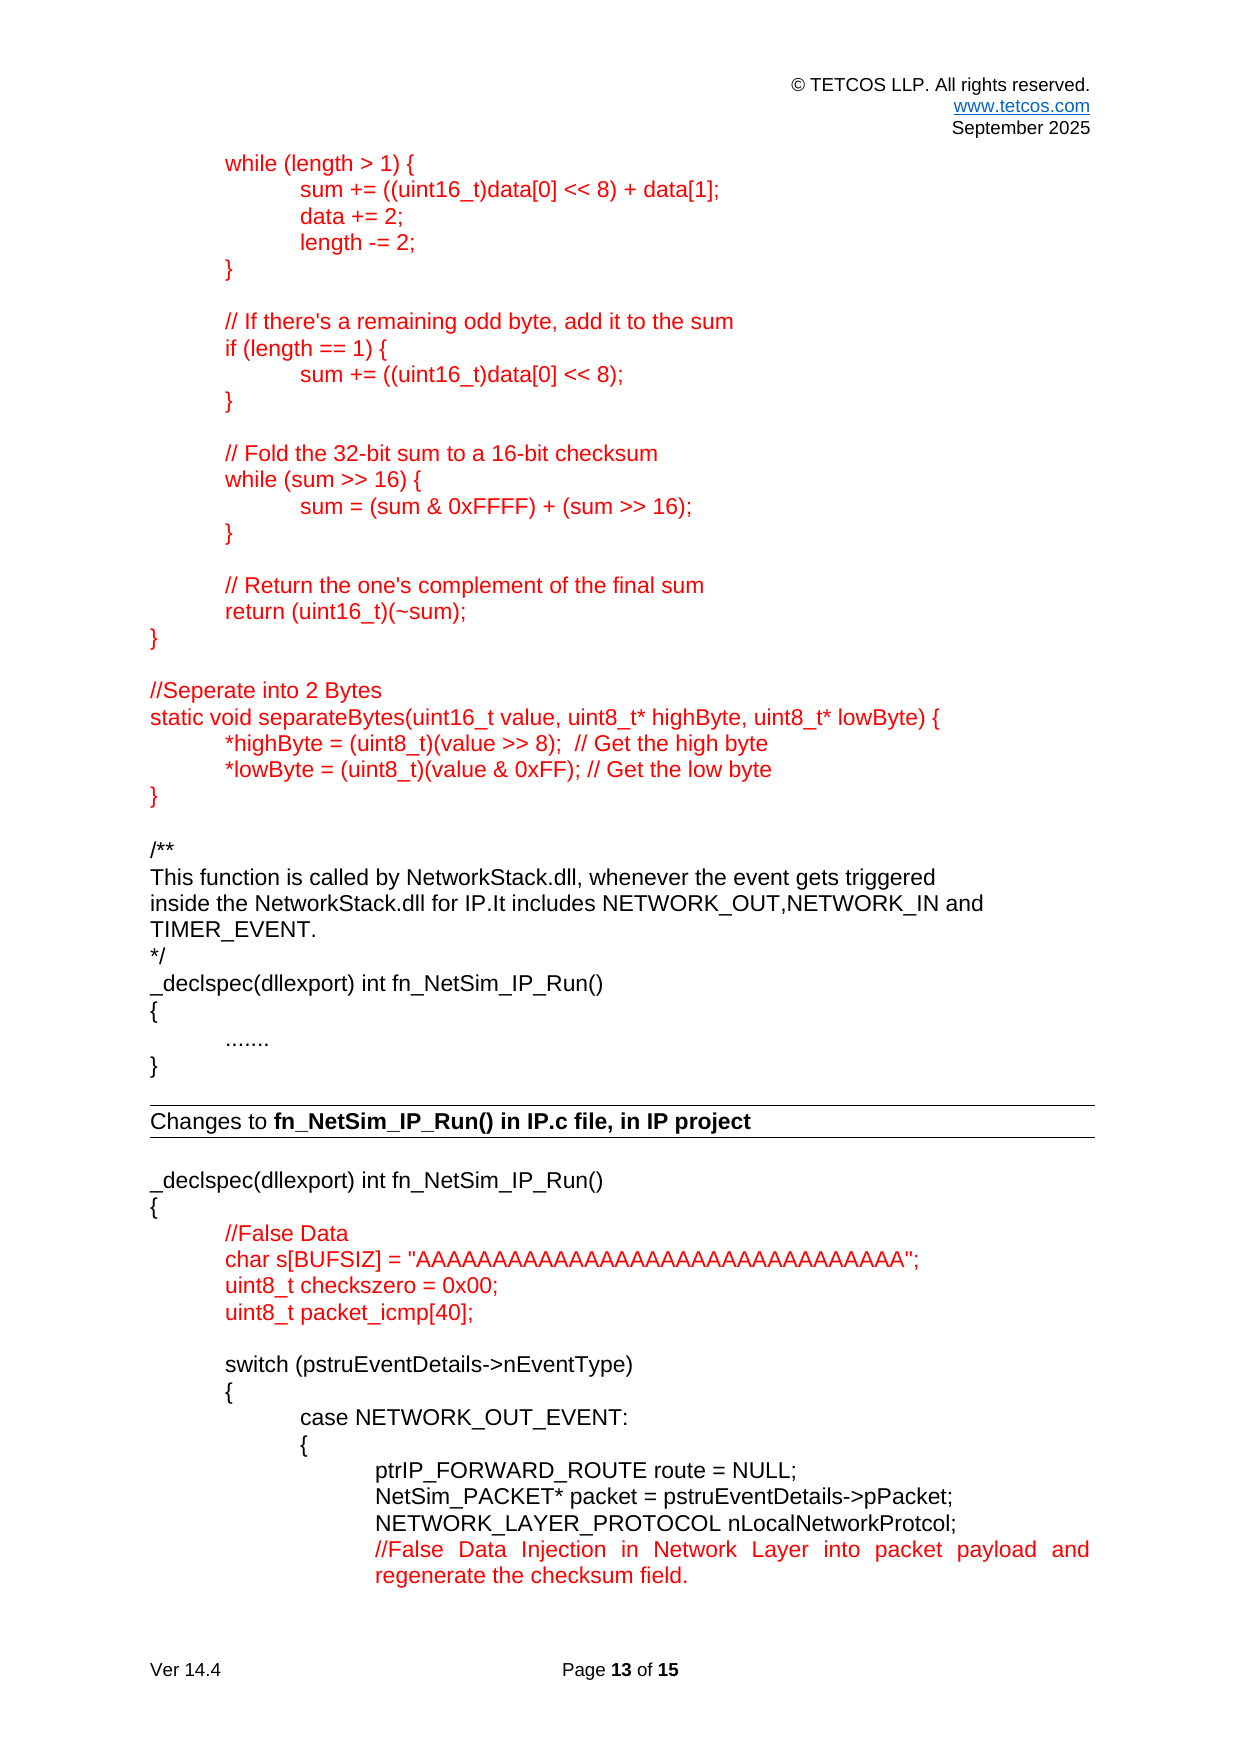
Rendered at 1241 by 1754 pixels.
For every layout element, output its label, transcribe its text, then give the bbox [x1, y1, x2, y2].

text This function is called by NetworkStack.dll, whenever the event gets triggered [150, 864, 1090, 890]
text length -= 2; [150, 229, 1090, 255]
text { [150, 1378, 1090, 1404]
text while (length > 1) { [150, 150, 1090, 176]
text sum += ((uint16_t)data[0] << 8); [150, 361, 1090, 387]
text */ [150, 943, 1090, 969]
text static void separateBytes(uint16_t value, uint8_t* highByte, uint8_t* lowByte) { [150, 703, 1090, 730]
text NetSim_PACKET* packet = pstruEventDetails->pPacket; [150, 1483, 1090, 1509]
text char s[BUFSIZ] = "AAAAAAAAAAAAAAAAAAAAAAAAAAAAAAAA"; [150, 1246, 1090, 1272]
text } [150, 1052, 1090, 1079]
text *highByte = (uint8_t)(value >> 8); // Get the high byte [150, 730, 1090, 756]
text sum = (sum & 0xFFFF) + (sum >> 16); [150, 493, 1090, 519]
text while (sum >> 16) { [150, 466, 1090, 493]
text return (uint16_t)(~sum); [150, 598, 1090, 624]
text { [150, 1431, 1090, 1457]
text *lowByte = (uint8_t)(value & 0xFF); // Get the low byte [150, 756, 1090, 782]
text if (length == 1) { [150, 334, 1090, 361]
text _declspec(dllexport) int fn_NetSim_IP_Run() [150, 1167, 1090, 1193]
text // If there's a remaining odd byte, add it to the sum [150, 308, 1090, 334]
text inside the NetworkStack.dll for IP.It includes NETWORK_OUT,NETWORK_IN and TIMER_EVENT. [150, 890, 1090, 943]
text NETWORK_LAYER_PROTOCOL nLocalNetworkProtcol; [150, 1509, 1090, 1536]
text /** [150, 837, 1090, 864]
text //Seperate into 2 Bytes [150, 677, 1090, 703]
text // Return the one's complement of the final sum [150, 572, 1090, 598]
text // Fold the 32-bit sum to a 16-bit checksum [150, 440, 1090, 466]
text } [150, 519, 1090, 545]
text case NETWORK_OUT_EVENT: [150, 1404, 1090, 1431]
text //False Data [150, 1220, 1090, 1246]
text sum += ((uint16_t)data[0] << 8) + data[1]; [150, 176, 1090, 203]
text } [150, 255, 1090, 282]
text { [150, 1193, 1090, 1220]
text } [150, 782, 1090, 809]
text switch (pstruEventDetails->nEventType) [150, 1351, 1090, 1378]
text //False Data Injection in Network Layer into packet payload and regenerate the checksum field. [375, 1536, 1090, 1589]
text ....... [150, 1025, 1090, 1051]
text _declspec(dllexport) int fn_NetSim_IP_Run() [150, 970, 1090, 996]
text data += 2; [150, 203, 1090, 229]
text uint8_t packet_icmp[40]; [150, 1299, 1090, 1325]
text Changes to fn_NetSim_IP_Run() in IP.c file, in IP project [150, 1106, 1095, 1137]
text } [150, 624, 1090, 651]
text } [150, 387, 1090, 413]
text { [150, 997, 1090, 1024]
text uint8_t checkszero = 0x00; [150, 1272, 1090, 1299]
text ptrIP_FORWARD_ROUTE route = NULL; [150, 1457, 1090, 1483]
